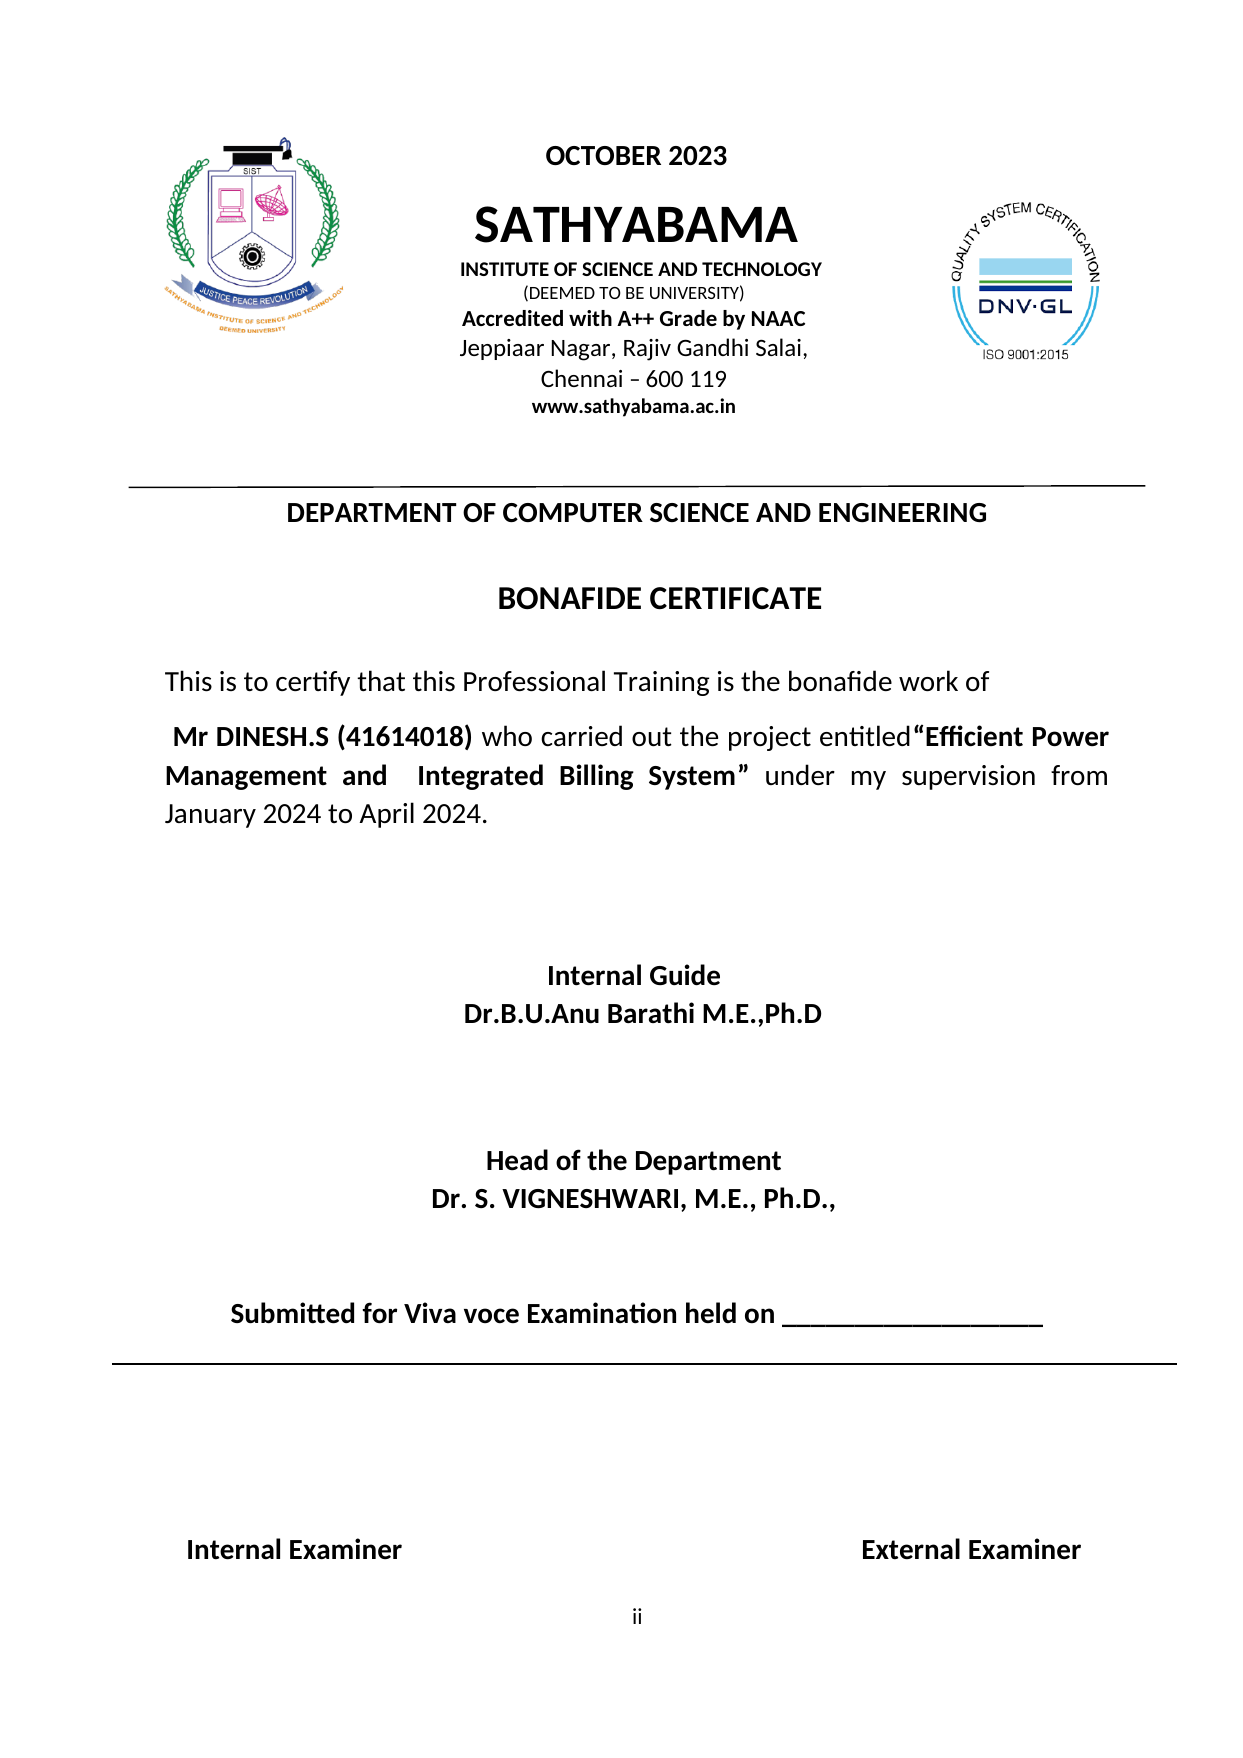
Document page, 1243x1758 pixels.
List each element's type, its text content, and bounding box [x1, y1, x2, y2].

text BONAFIDE CERTIFICATE [407, 577, 912, 618]
text This is to certify that this Professional Training is the bonafide work of [164, 663, 1109, 699]
text Internal Examiner External Examiner [164, 1531, 1103, 1566]
text Jeppiaar Nagar, Rajiv Gandhi Salai, [164, 332, 942, 363]
picture [164, 137, 344, 333]
text Internal Guide [164, 957, 1103, 993]
subtitle (DEEMED TO BE UNIVERSITY) [344, 281, 942, 304]
text Dr.B.U.Anu Barathi M.E.,Ph.D [164, 996, 1103, 1031]
text SATHYABAMA [344, 190, 1108, 256]
text OCTOBER 2023 [344, 137, 1108, 173]
text Chennai – 600 119 [164, 363, 1103, 393]
subtitle DEPARTMENT OF COMPUTER SCIENCE AND ENGINEERING [164, 494, 1109, 530]
text Dr. S. VIGNESHWARI, M.E., Ph.D., [164, 1180, 1103, 1216]
text www.sathyabama.ac.in [164, 393, 1103, 419]
text Submitted for Viva voce Examination held on __________________ [164, 1296, 1109, 1331]
text Mr DINESH.S (41614018) who carried out the project entitled“Efficient Power Management and Integrated Billing System” under my supervision from January 2024 to April 2024. [164, 718, 1109, 831]
text Head of the Department [164, 1142, 1103, 1177]
text INSTITUTE OF SCIENCE AND TECHNOLOGY [387, 256, 895, 281]
text Accredited with A++ Grade by NAAC [344, 304, 942, 332]
picture [942, 191, 1110, 367]
